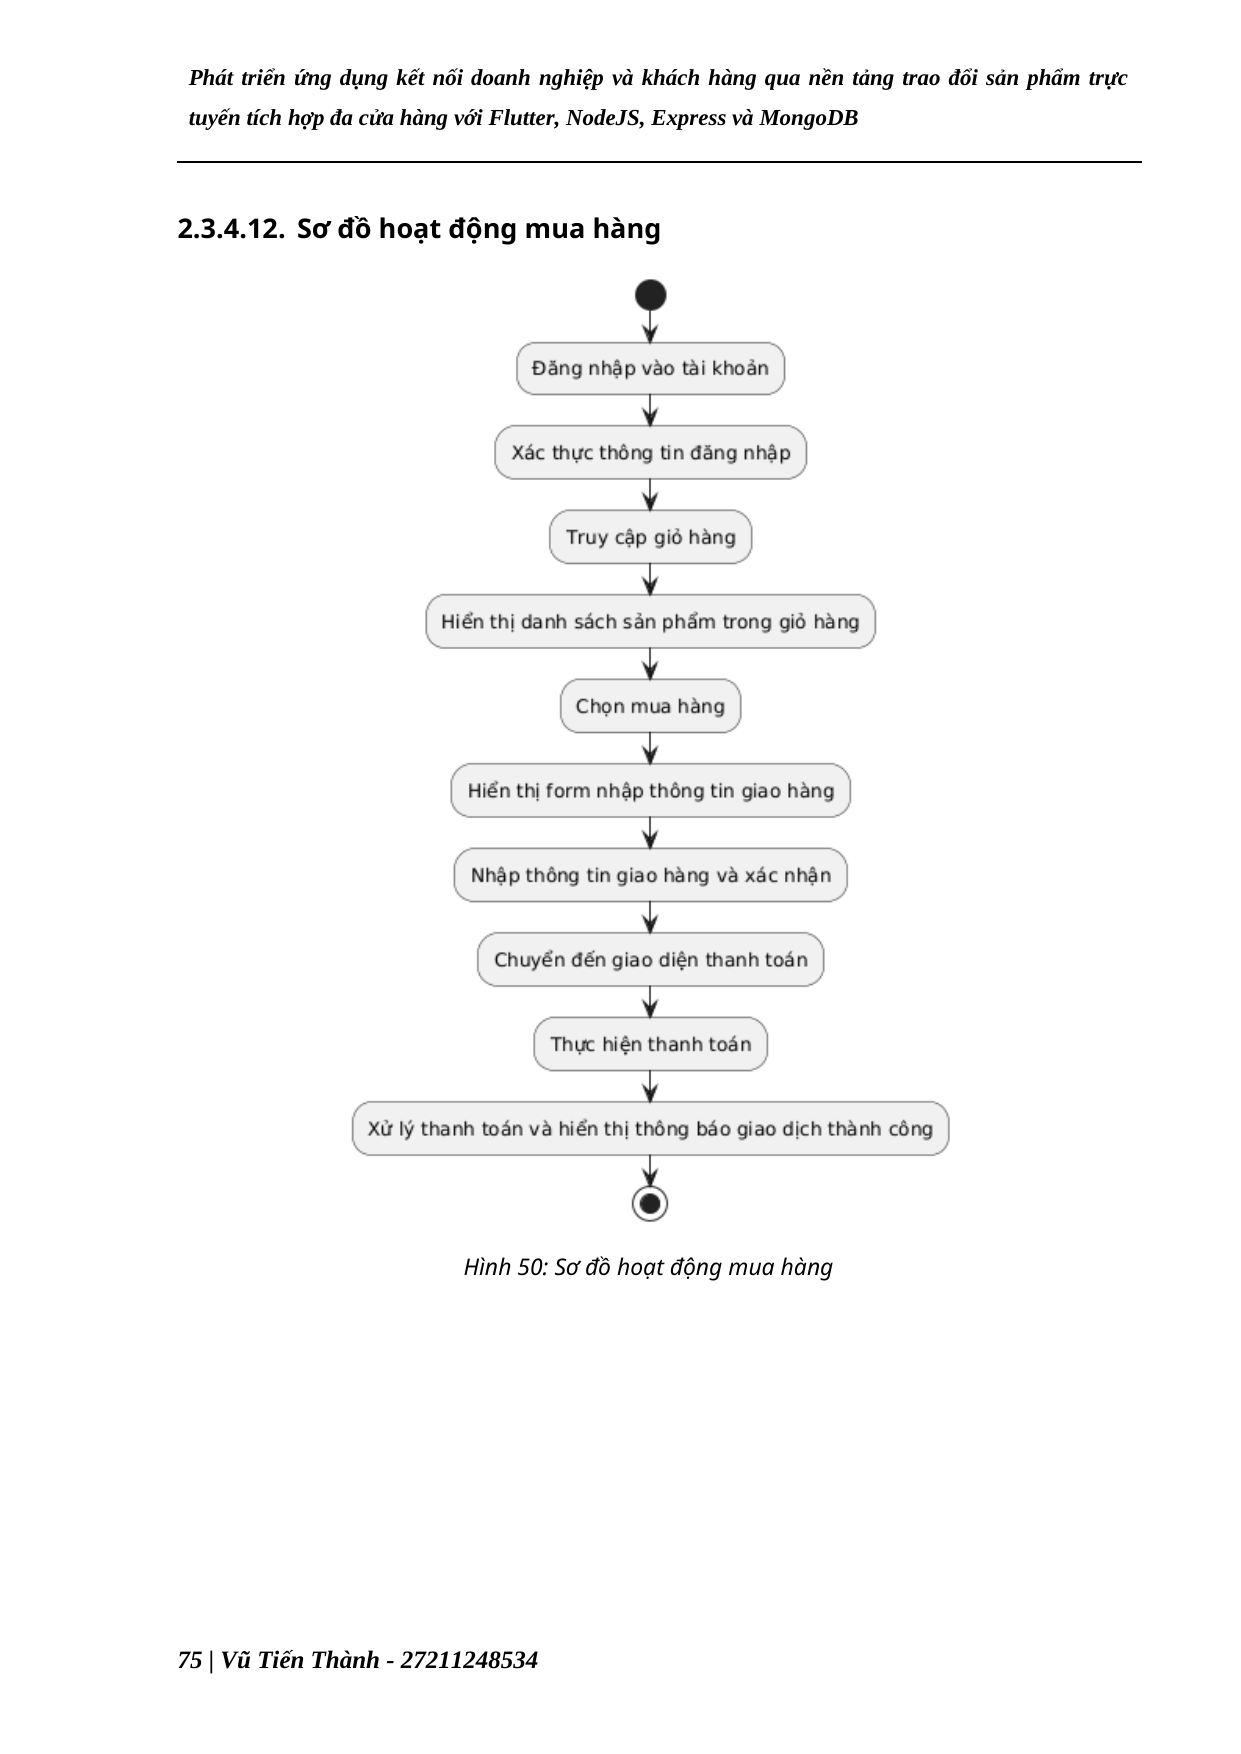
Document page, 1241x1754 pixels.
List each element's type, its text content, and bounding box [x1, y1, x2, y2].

subtitle Hình 50: Sơ đồ hoạt động mua hàng [177, 1251, 1122, 1282]
subtitle Sơ đồ hoạt động mua hàng [177, 209, 1122, 246]
picture [335, 264, 964, 1236]
